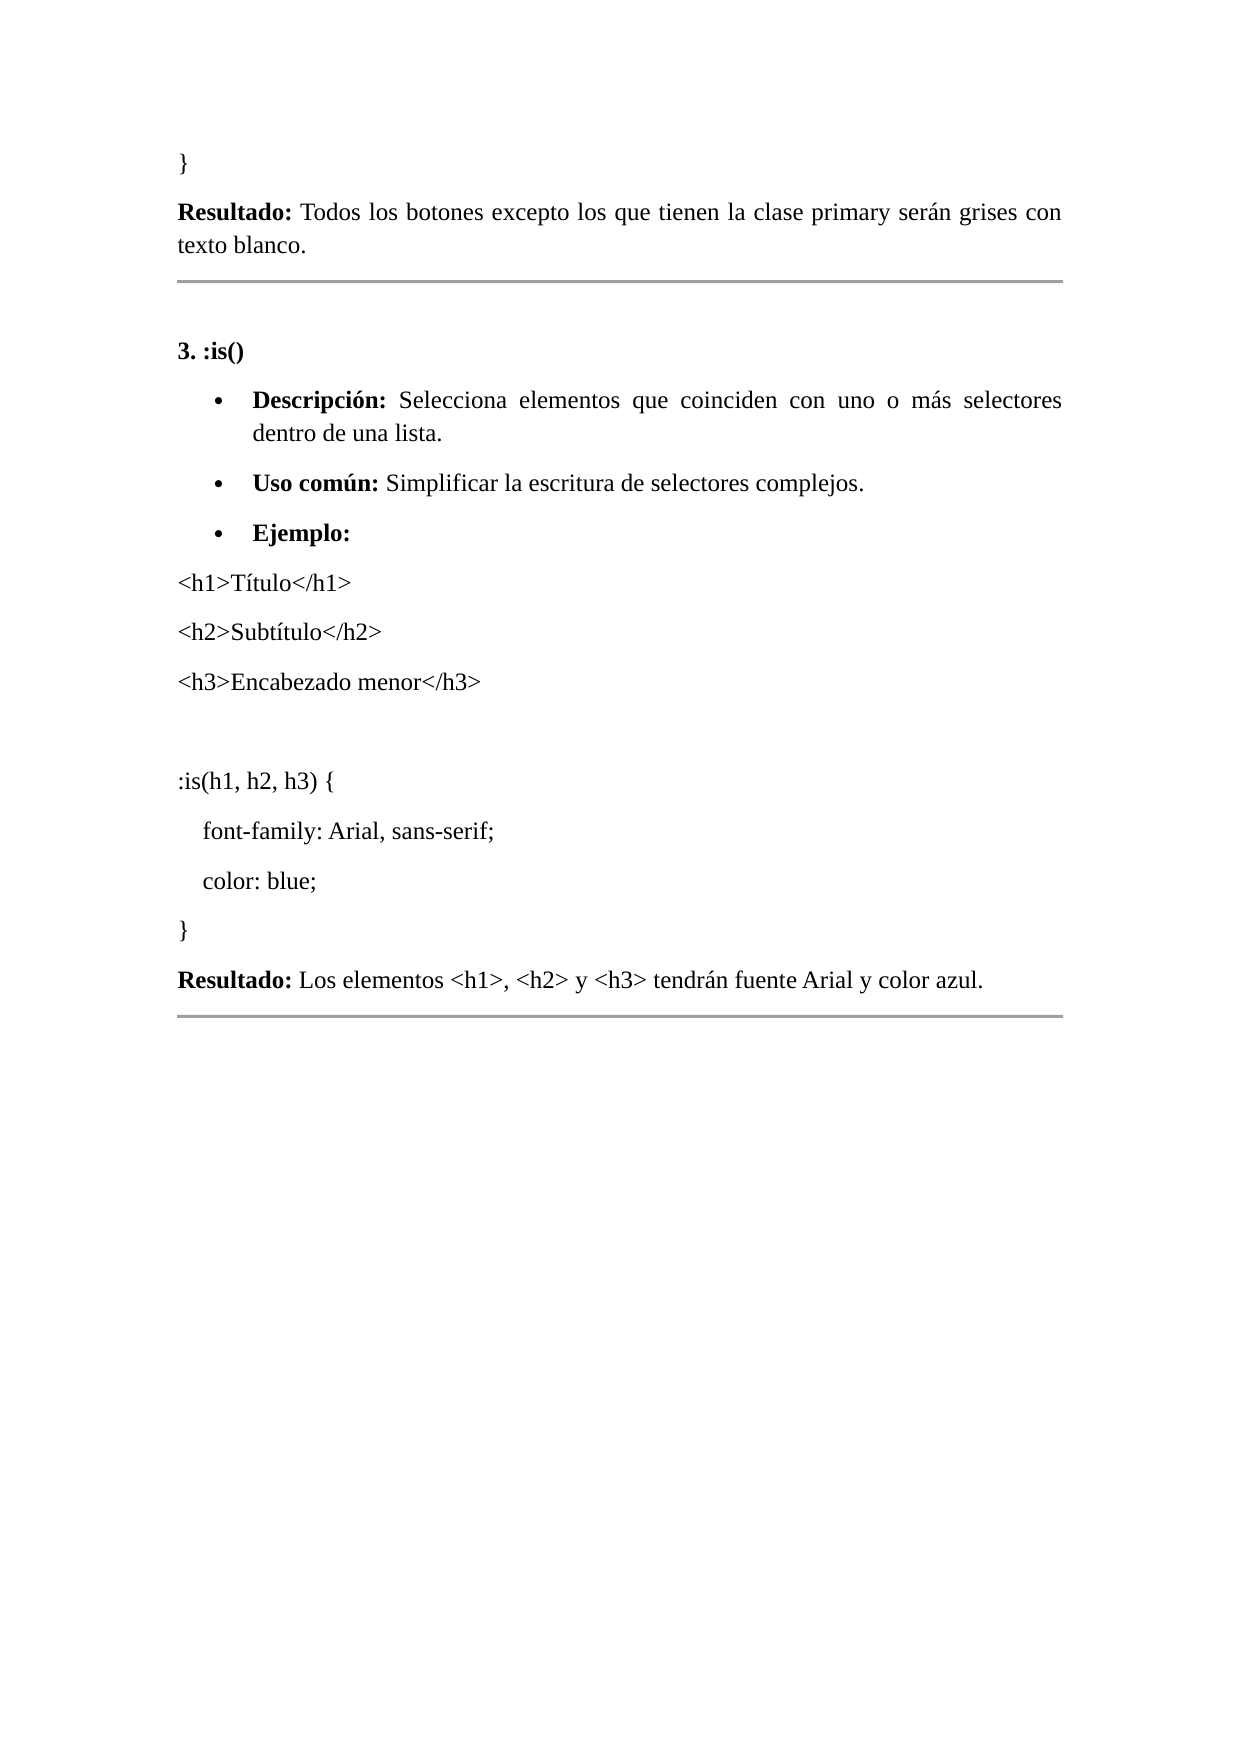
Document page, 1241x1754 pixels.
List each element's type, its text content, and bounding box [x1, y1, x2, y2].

list Descripción: Selecciona elementos que coinciden con uno o más selectores dentro de una lista. [215, 386, 1063, 447]
text <h2>Subtítulo</h2> [177, 617, 1063, 646]
text color: blue; [177, 866, 1063, 894]
text 3. :is() [177, 336, 1063, 364]
list Ejemplo: [215, 518, 1063, 547]
text :is(h1, h2, h3) { [177, 766, 1063, 795]
text <h1>Título</h1> [177, 568, 1063, 596]
text Resultado: Todos los botones excepto los que tienen la clase primary serán grises con texto blanco. [177, 197, 1063, 259]
text } [177, 915, 1063, 944]
text font-family: Arial, sans-serif; [177, 816, 1063, 845]
text } [177, 148, 1063, 176]
list Uso común: Simplificar la escritura de selectores complejos. [215, 468, 1063, 497]
text <h3>Encabezado menor</h3> [177, 667, 1063, 696]
text Resultado: Los elementos <h1>, <h2> y <h3> tendrán fuente Arial y color azul. [177, 965, 1063, 994]
